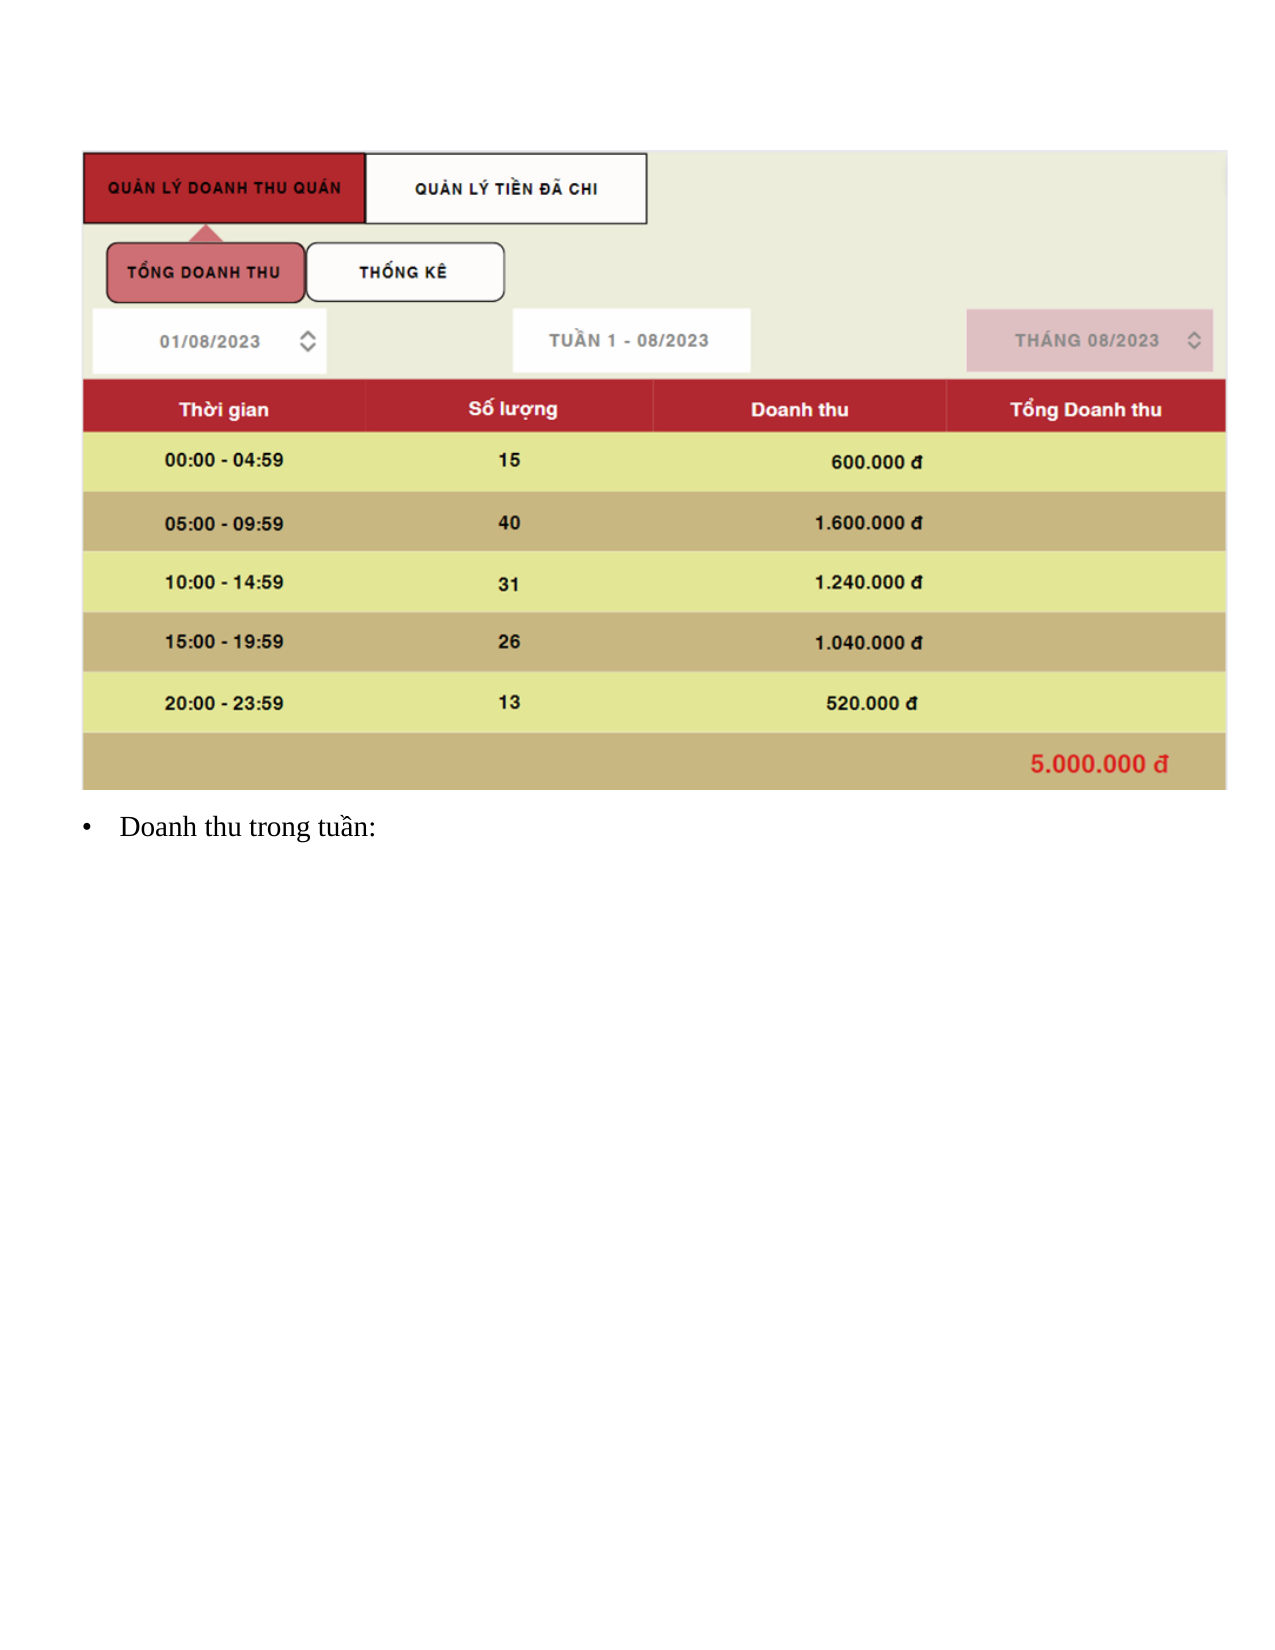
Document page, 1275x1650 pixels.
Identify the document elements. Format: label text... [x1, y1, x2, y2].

picture [81, 150, 1228, 790]
text • Doanh thu trong tuần: [44, 809, 1219, 842]
